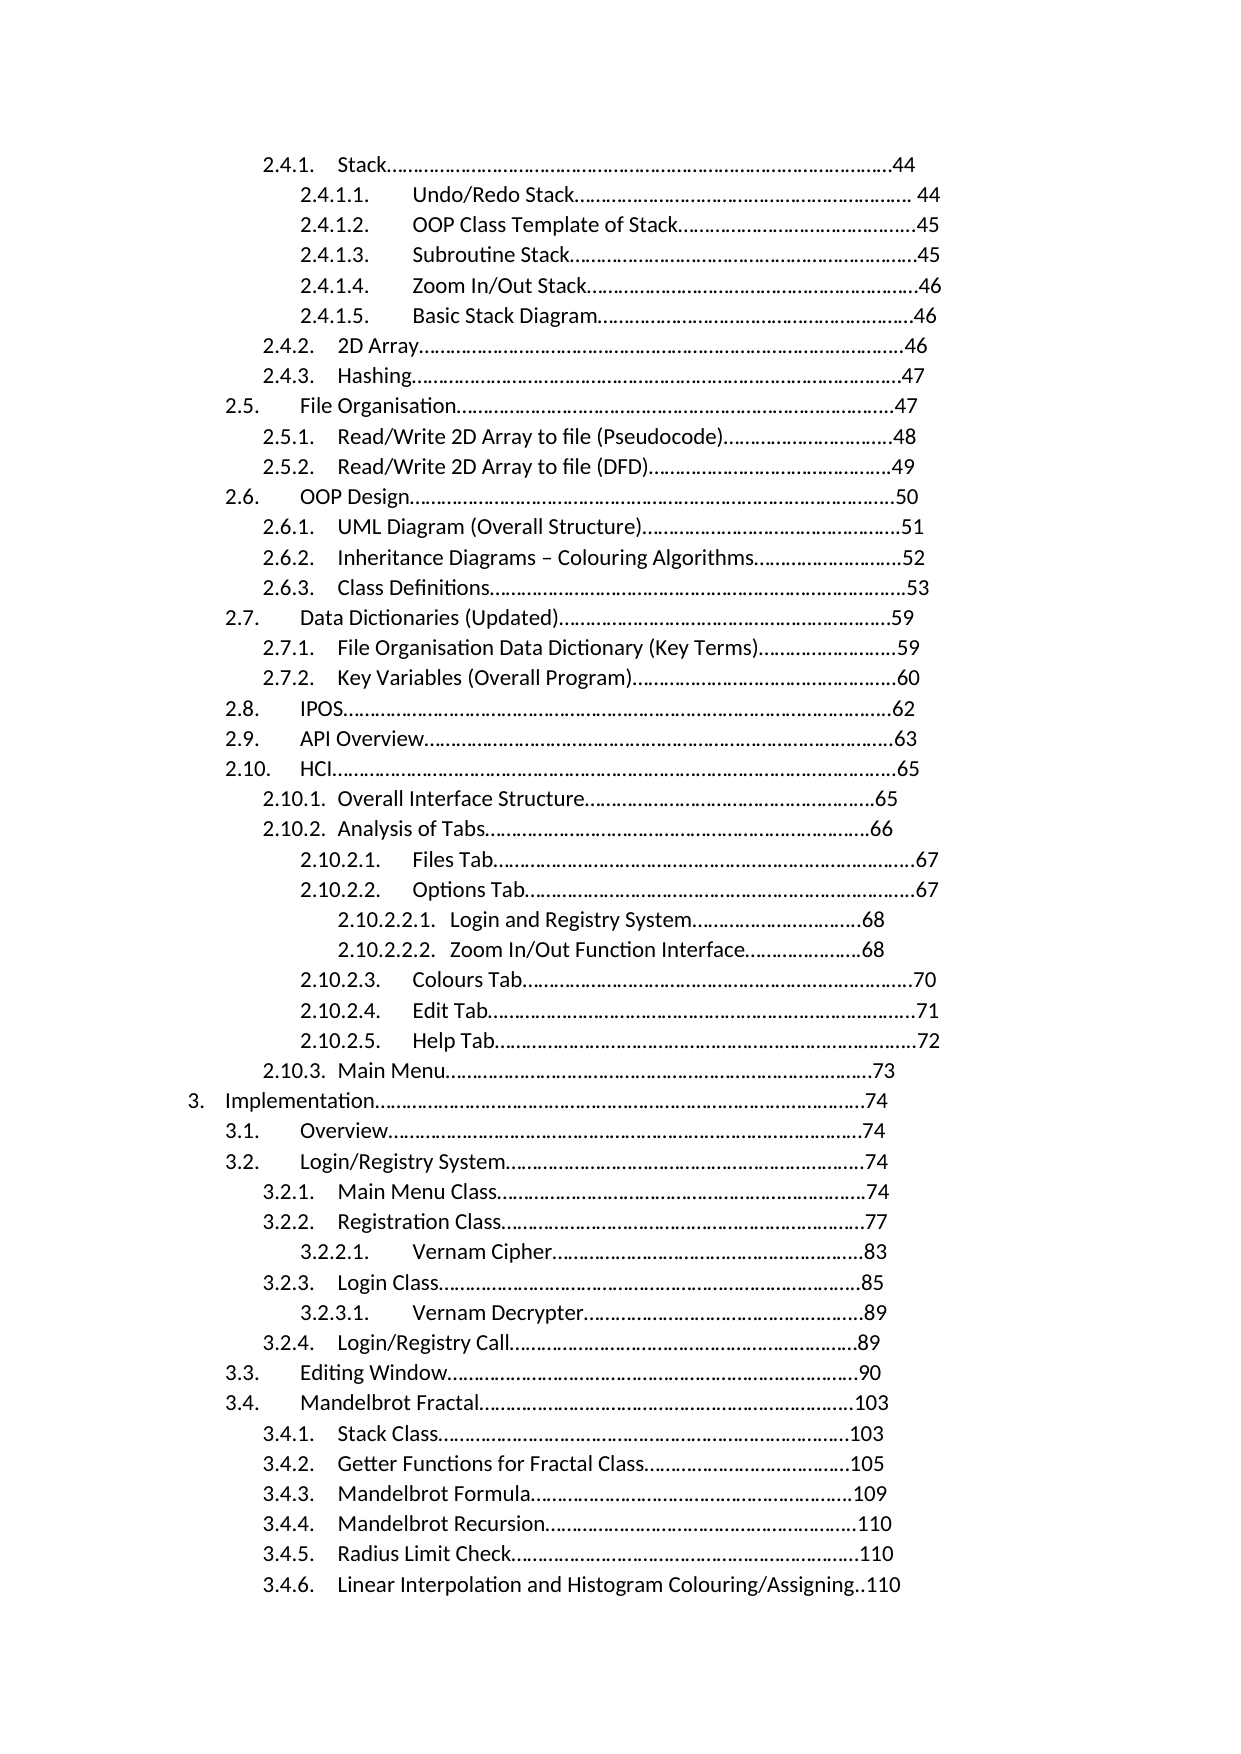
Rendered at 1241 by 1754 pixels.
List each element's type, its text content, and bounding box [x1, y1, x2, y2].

list Vernam Cipher…………………………………………………..83 [300, 1237, 1090, 1266]
list Inheritance Diagrams – Colouring Algorithms……………………….52 [262, 543, 1090, 571]
list Read/Write 2D Array to file (Pseudocode)…………………………..48 [262, 422, 1090, 450]
list Basic Stack Diagram……………………………………………………46 [300, 301, 1090, 329]
list Stack……………………………………………………………………………………44 [262, 150, 1090, 178]
list OOP Class Template of Stack……………………………………...45 [300, 210, 1090, 238]
list Overall Interface Structure……………………………………………….65 [262, 784, 1090, 812]
list Options Tab………………………………………………………………..67 [300, 875, 1090, 903]
list Main Menu………………………………………………………………………73 [262, 1056, 1090, 1084]
list Login Class……………………………………………………………………..85 [262, 1268, 1090, 1296]
list Radius Limit Check…………………………………………………………110 [262, 1539, 1090, 1568]
list Vernam Decrypter……………………………………………..89 [300, 1298, 1090, 1326]
list Stack Class……………………………………………………………………103 [262, 1419, 1090, 1447]
list Linear Interpolation and Histogram Colouring/Assigning..110 [262, 1570, 1090, 1598]
list Login/Registry System…………………………………………………………..74 [225, 1147, 1090, 1175]
list UML Diagram (Overall Structure)………………………………………….51 [262, 512, 1090, 541]
list Undo/Redo Stack………………………………………………………. 44 [300, 180, 1090, 208]
list File Organisation………………………………………………………………………..47 [225, 392, 1090, 420]
list Read/Write 2D Array to file (DFD)……………………………………….49 [262, 452, 1090, 480]
list Zoom In/Out Function Interface………………….68 [337, 935, 1090, 963]
list Files Tab……………………………………………………………………..67 [300, 845, 1090, 873]
list Colours Tab………………………………………………………………..70 [300, 966, 1090, 994]
list Zoom In/Out Stack………………………………………………………46 [300, 271, 1090, 299]
list Help Tab……………………………………………………………………..72 [300, 1026, 1090, 1054]
list Mandelbrot Fractal……………………………………………………………..103 [225, 1388, 1090, 1417]
list Main Menu Class…………………………………………………………….74 [262, 1177, 1090, 1205]
list Mandelbrot Formula…………………………………………………….109 [262, 1479, 1090, 1507]
list Edit Tab……………………………………………………………………...71 [300, 996, 1090, 1024]
list HCI……………………………………………………………………………………………..65 [225, 754, 1090, 782]
list Overview………………………………………………………………………………74 [225, 1117, 1090, 1145]
list Hashing…………………………………………………………………………………47 [262, 361, 1090, 389]
list Registration Class……………………………………………………………77 [262, 1207, 1090, 1235]
list API Overview……………………………………………………………………………..63 [225, 724, 1090, 752]
list Data Dictionaries (Updated)………………………………………………………59 [225, 603, 1090, 631]
list OOP Design………………………………………………………………………………..50 [225, 482, 1090, 510]
list Subroutine Stack…………………………………………………………45 [300, 241, 1090, 269]
list Key Variables (Overall Program)…………………………………………..60 [262, 663, 1090, 692]
list 2D Array………………………………………………………………………………..46 [262, 331, 1090, 359]
list IPOS…………………………………………………………………………………………..62 [225, 694, 1090, 722]
list Analysis of Tabs……………………………………………………………….66 [262, 814, 1090, 843]
list Editing Window……………………………………………………………………90 [225, 1358, 1090, 1386]
list File Organisation Data Dictionary (Key Terms)……………………..59 [262, 633, 1090, 661]
list Getter Functions for Fractal Class…………………………………105 [262, 1449, 1090, 1477]
list Mandelbrot Recursion…………………………………………………..110 [262, 1509, 1090, 1537]
list Implementation…………………………………………………………………………………74 [187, 1086, 1090, 1114]
list Login/Registry Call…………………………………………………………89 [262, 1328, 1090, 1356]
list Class Definitions…………………………………………………………………….53 [262, 573, 1090, 601]
list Login and Registry System…………………………..68 [337, 905, 1090, 933]
